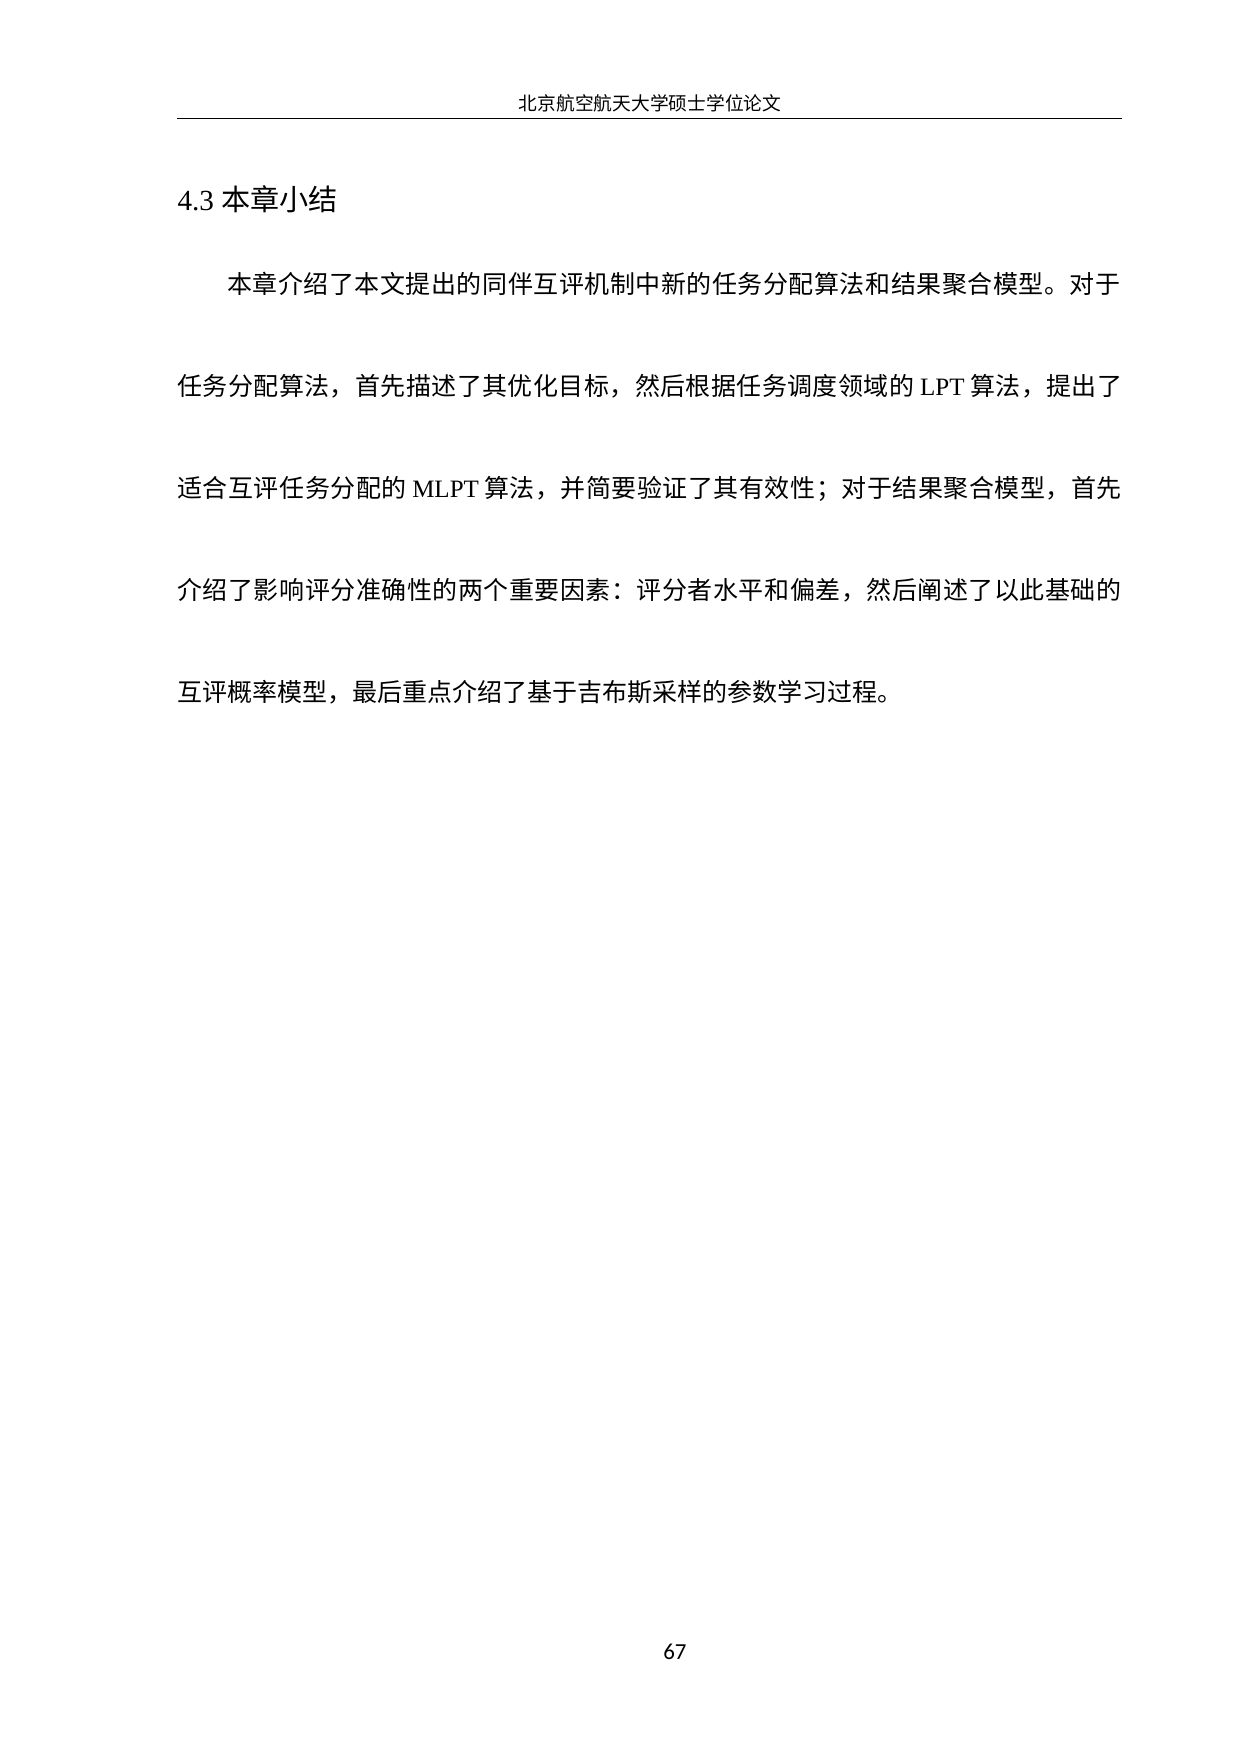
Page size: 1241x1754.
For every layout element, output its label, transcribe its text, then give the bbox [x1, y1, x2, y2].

subtitle 本章小结 [177, 164, 1122, 232]
text 本章介绍了本文提出的同伴互评机制中新的任务分配算法和结果聚合模型。对于任务分配算法，首先描述了其优化目标，然后根据任务调度领域的LPT算法，提出了适合互评任务分配的MLPT算法，并简要验证了其有效性；对于结果聚合模型，首先介绍了影响评分准确性的两个重要因素：评分者水平和偏差，然后阐述了以此基础的互评概率模型，最后重点介绍了基于吉布斯采样的参数学习过程。 [177, 249, 1122, 724]
